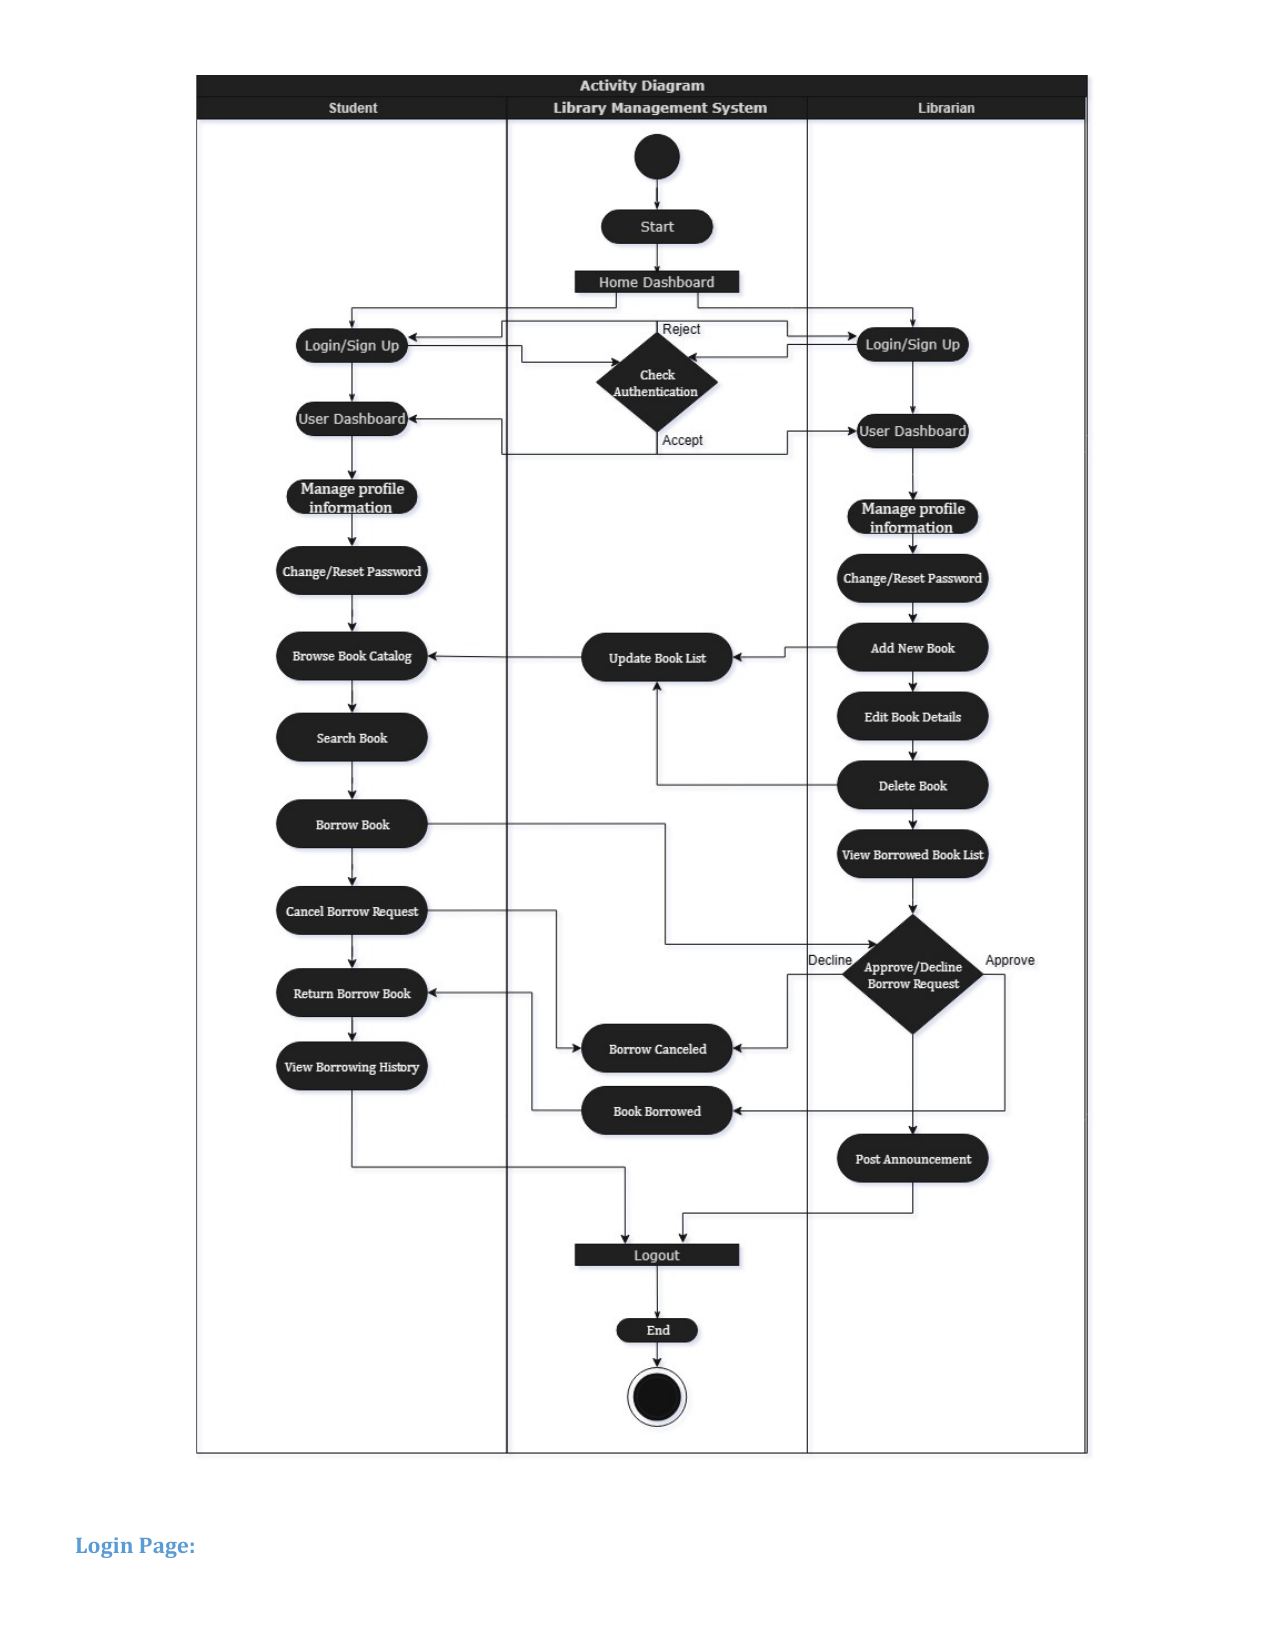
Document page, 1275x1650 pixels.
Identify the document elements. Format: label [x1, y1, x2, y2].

picture [196, 75, 1100, 1467]
text [75, 75, 1200, 1558]
